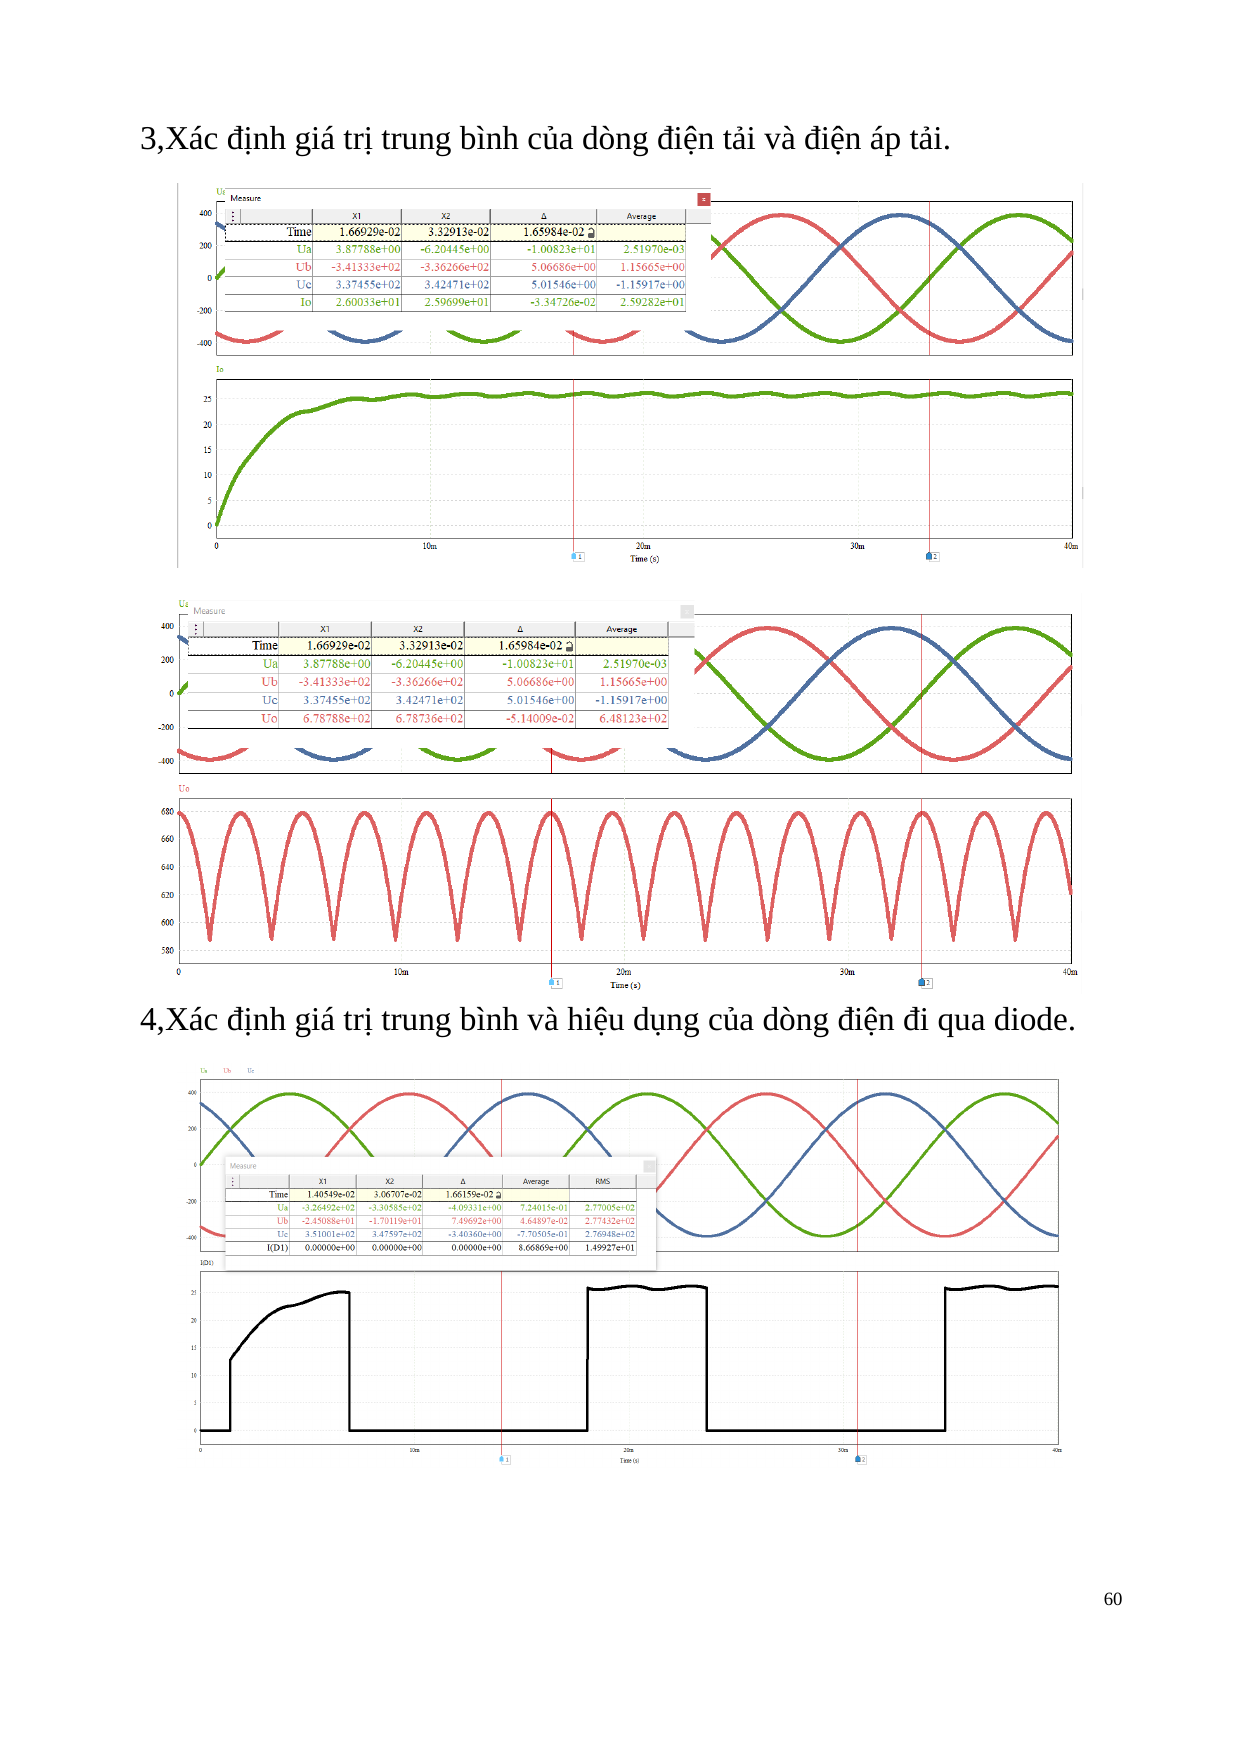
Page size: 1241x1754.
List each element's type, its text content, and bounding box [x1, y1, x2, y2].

list 4,Xác định giá trị trung bình và hiệu dụng của dòng điện đi qua diode. [140, 999, 1122, 1037]
picture [177, 183, 1084, 568]
list 3,Xác định giá trị trung bình của dòng điện tải và điện áp tải. [140, 118, 1122, 156]
picture [139, 593, 1082, 994]
picture [177, 1063, 1064, 1468]
